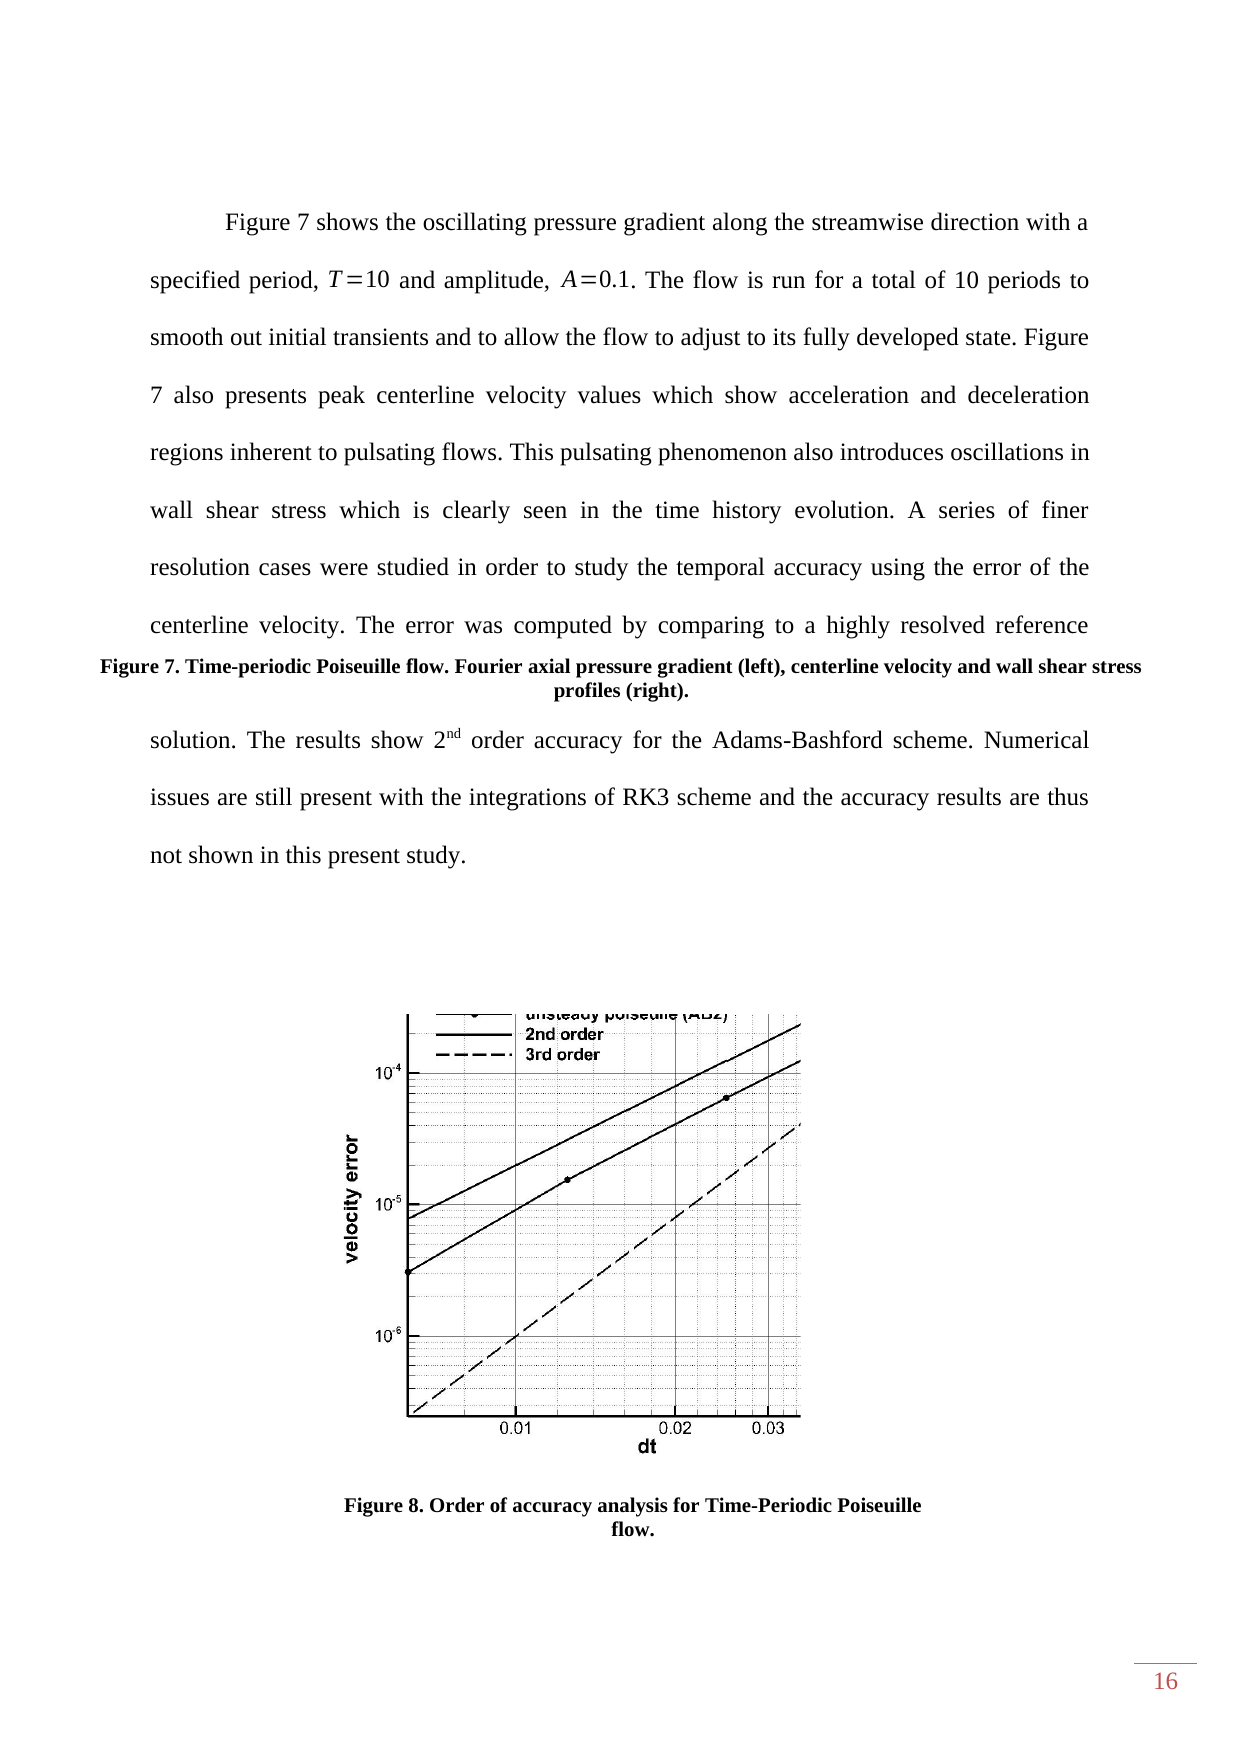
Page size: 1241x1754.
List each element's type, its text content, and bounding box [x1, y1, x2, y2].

picture [343, 1013, 802, 1461]
text Figure 7 shows the oscillating pressure gradient along the streamwise direction with a specified period, and amplitude, . The flow is run for a total of 10 periods to smooth out initial transients and to allow the flow to adjust to its fully developed state. Figure 7 also presents peak centerline velocity values which show acceleration and deceleration regions inherent to pulsating flows. This pulsating phenomenon also introduces oscillations in wall shear stress which is clearly seen in the time history evolution. A series of finer resolution cases were studied in order to study the temporal accuracy using the error of the centerline velocity. The error was computed by comparing to a highly resolved reference solution. The results show 2nd order accuracy for the Adams-Bashford scheme. Numerical issues are still present with the integrations of RK3 scheme and the accuracy results are thus not shown in this present study. [150, 702, 1090, 869]
text Figure 7 shows the oscillating pressure gradient along the streamwise direction with a specified period, and amplitude, . The flow is run for a total of 10 periods to smooth out initial transients and to allow the flow to adjust to its fully developed state. Figure 7 also presents peak centerline velocity values which show acceleration and deceleration regions inherent to pulsating flows. This pulsating phenomenon also introduces oscillations in wall shear stress which is clearly seen in the time history evolution. A series of finer resolution cases were studied in order to study the temporal accuracy using the error of the centerline velocity. The error was computed by comparing to a highly resolved reference solution. The results show 2nd order accuracy for the Adams-Bashford scheme. Numerical issues are still present with the integrations of RK3 scheme and the accuracy results are thus not shown in this present study. [150, 207, 1090, 641]
